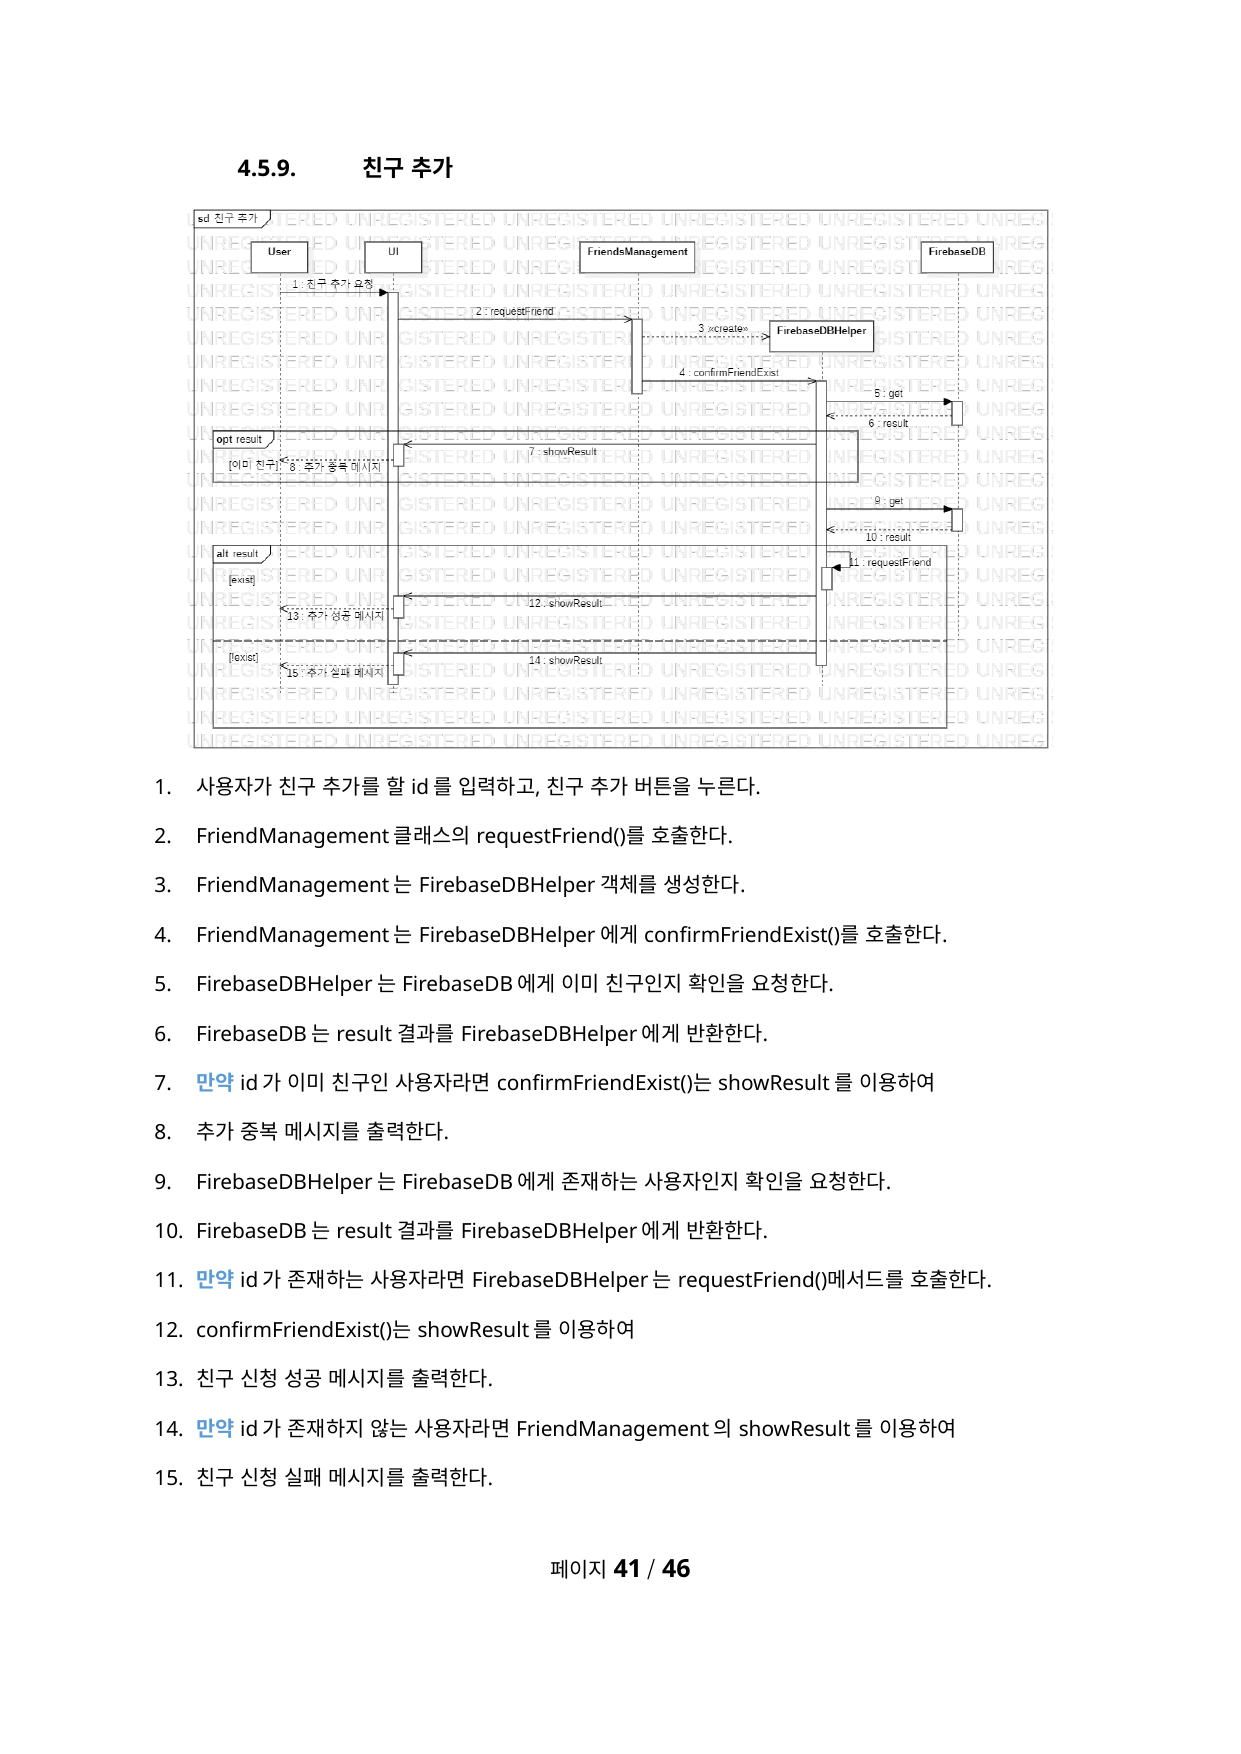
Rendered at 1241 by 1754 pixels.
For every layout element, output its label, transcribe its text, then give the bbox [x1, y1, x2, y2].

list 친구 신청 성공 메시지를 출력한다. [154, 1362, 1128, 1393]
list 추가 중복 메시지를 출력한다. [154, 1116, 1128, 1146]
picture [186, 202, 1054, 752]
list FirebaseDBHelper는 FirebaseDB에게 존재하는 사용자인지 확인을 요청한다. [154, 1165, 1128, 1195]
list FriendManagement클래스의 requestFriend()를 호출한다. [154, 819, 1128, 849]
list 친구 추가 [237, 150, 1128, 183]
list 만약 id가 이미 친구인 사용자라면 confirmFriendExist()는 showResult를 이용하여 [154, 1066, 1128, 1096]
list FriendManagement는 FirebaseDBHelper객체를 생성한다. [154, 869, 1128, 899]
list FriendManagement는 FirebaseDBHelper에게 confirmFriendExist()를 호출한다. [154, 918, 1128, 948]
list 만약 id가 존재하는 사용자라면 FirebaseDBHelper는 requestFriend()메서드를 호출한다. [154, 1264, 1128, 1294]
list FirebaseDBHelper는 FirebaseDB에게 이미 친구인지 확인을 요청한다. [154, 967, 1128, 998]
list 사용자가 친구 추가를 할 id를 입력하고, 친구 추가 버튼을 누른다. [154, 770, 1128, 800]
list 만약 id가 존재하지 않는 사용자라면 FriendManagement의 showResult를 이용하여 [154, 1412, 1128, 1442]
list confirmFriendExist()는 showResult를 이용하여 [154, 1313, 1128, 1343]
list 친구 신청 실패 메시지를 출력한다. [154, 1461, 1128, 1491]
list FirebaseDB는 result 결과를 FirebaseDBHelper에게 반환한다. [154, 1017, 1128, 1047]
list FirebaseDB는 result 결과를 FirebaseDBHelper에게 반환한다. [154, 1214, 1128, 1244]
